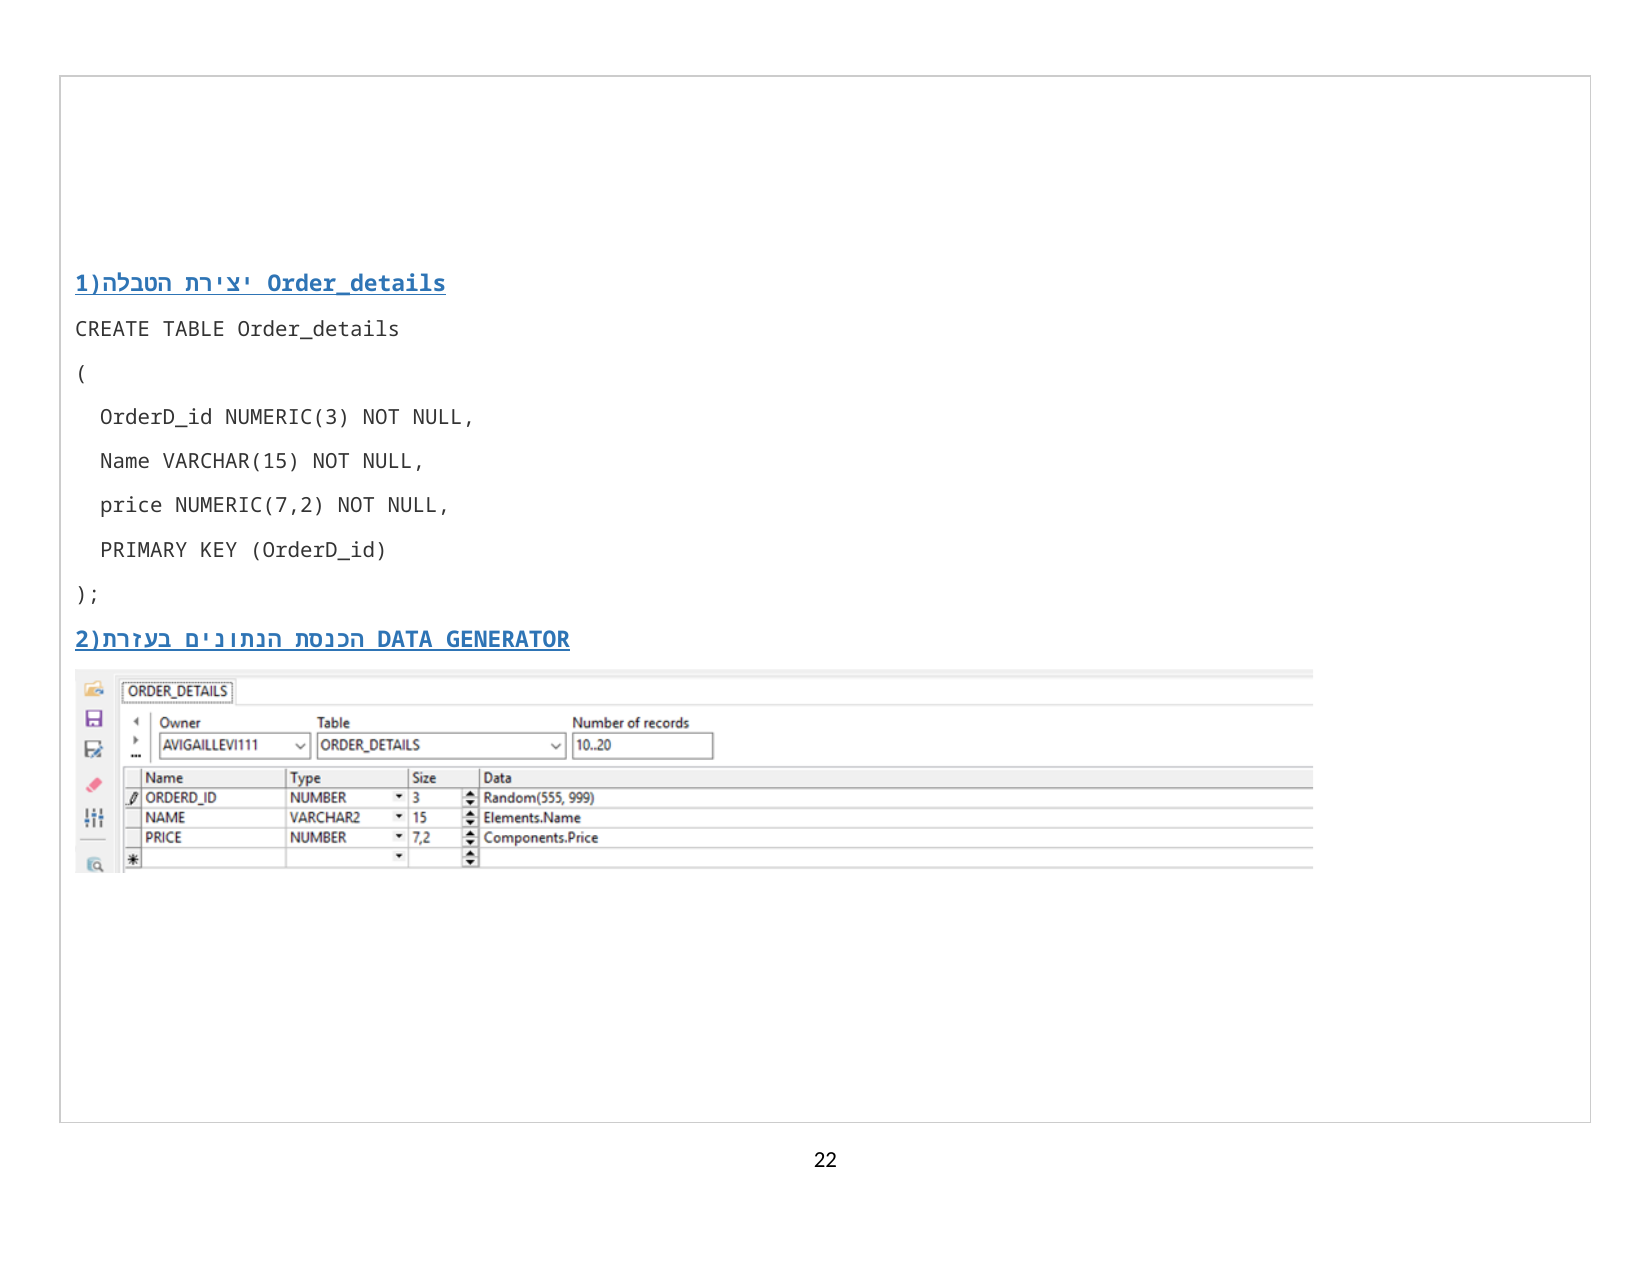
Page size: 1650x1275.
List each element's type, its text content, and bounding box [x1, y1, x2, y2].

text price NUMERIC(7,2) NOT NULL, [61, 474, 1590, 518]
text CREATE TABLE Order_details [61, 298, 1590, 342]
text Name VARCHAR(15) NOT NULL, [61, 430, 1590, 474]
text ( [61, 342, 1590, 386]
picture [75, 669, 1314, 873]
text 1)יצירת הטבלה Order_details [61, 251, 1590, 298]
text ); [61, 563, 1590, 607]
text OrderD_id NUMERIC(3) NOT NULL, [61, 386, 1590, 430]
text 2)הכנסת הנתונים בעזרת DATA GENERATOR [61, 607, 1590, 654]
text PRIMARY KEY (OrderD_id) [61, 518, 1590, 563]
